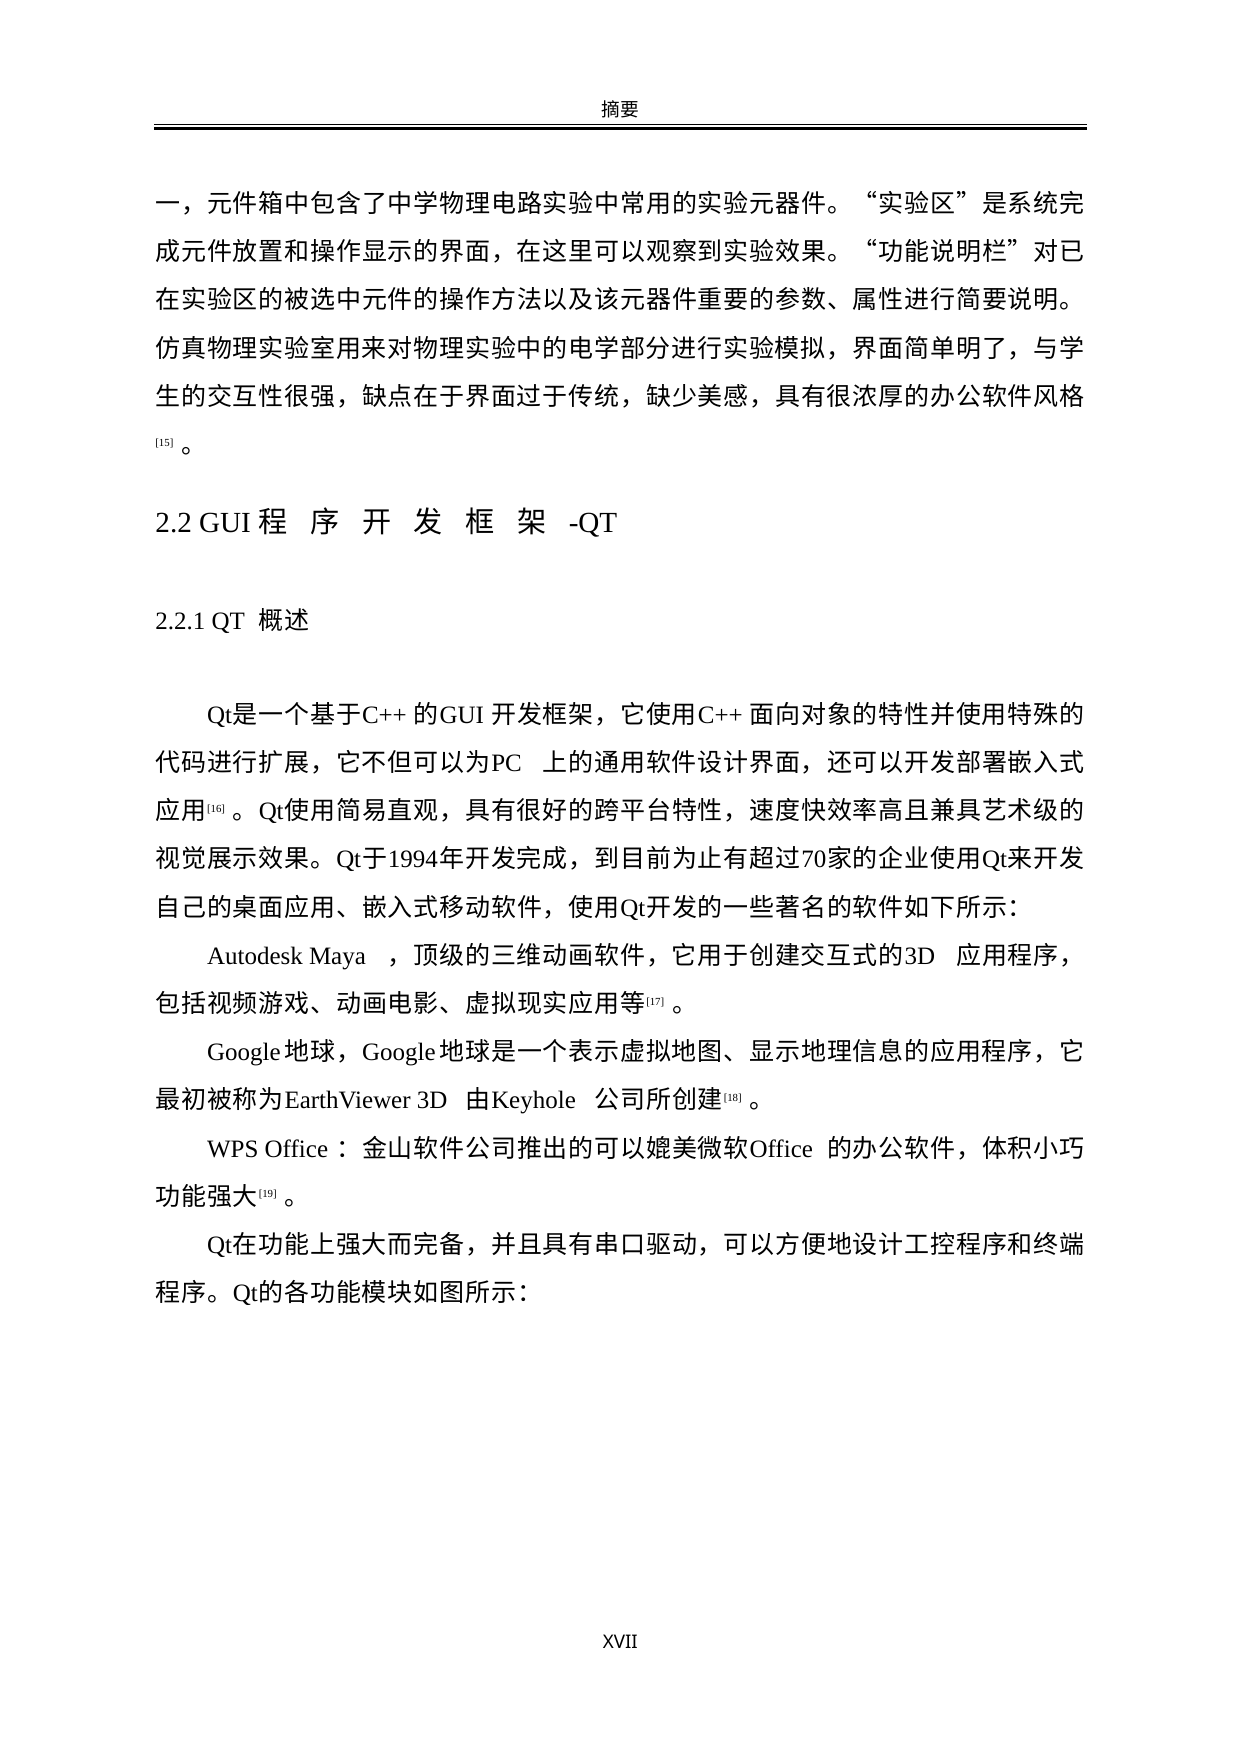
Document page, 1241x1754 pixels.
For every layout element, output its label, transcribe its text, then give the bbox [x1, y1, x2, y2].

text WPS Office：金山软件公司推出的可以媲美微软Office的办公软件，体积小巧功能强大[19]。 [155, 1122, 1085, 1219]
text Autodesk Maya，顶级的三维动画软件，它用于创建交互式的3D应用程序，包括视频游戏、动画电影、虚拟现实应用等[17]。 [155, 929, 1085, 1026]
subtitle 2.2 GUI程序开发框架-QT [155, 496, 1085, 544]
text Qt是一个基于C++的GUI开发框架，它使用C++面向对象的特性并使用特殊的代码进行扩展，它不但可以为PC上的通用软件设计界面，还可以开发部署嵌入式应用[16]。Qt使用简易直观，具有很好的跨平台特性，速度快效率高且兼具艺术级的视觉展示效果。Qt于1994年开发完成，到目前为止有超过70家的企业使用Qt来开发自己的桌面应用、嵌入式移动软件，使用Qt开发的一些著名的软件如下所示： [155, 688, 1085, 929]
subtitle 2.2.1 QT概述 [155, 595, 1085, 643]
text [155, 178, 1085, 467]
text Qt在功能上强大而完备，并且具有串口驱动，可以方便地设计工控程序和终端 [155, 1219, 1085, 1267]
text 程序。Qt的各功能模块如图所示： [155, 1267, 1085, 1315]
text Google地球，Google地球是一个表示虚拟地图、显示地理信息的应用程序，它最初被称为EarthViewer 3D由Keyhole公司所创建[18]。 [155, 1026, 1085, 1122]
